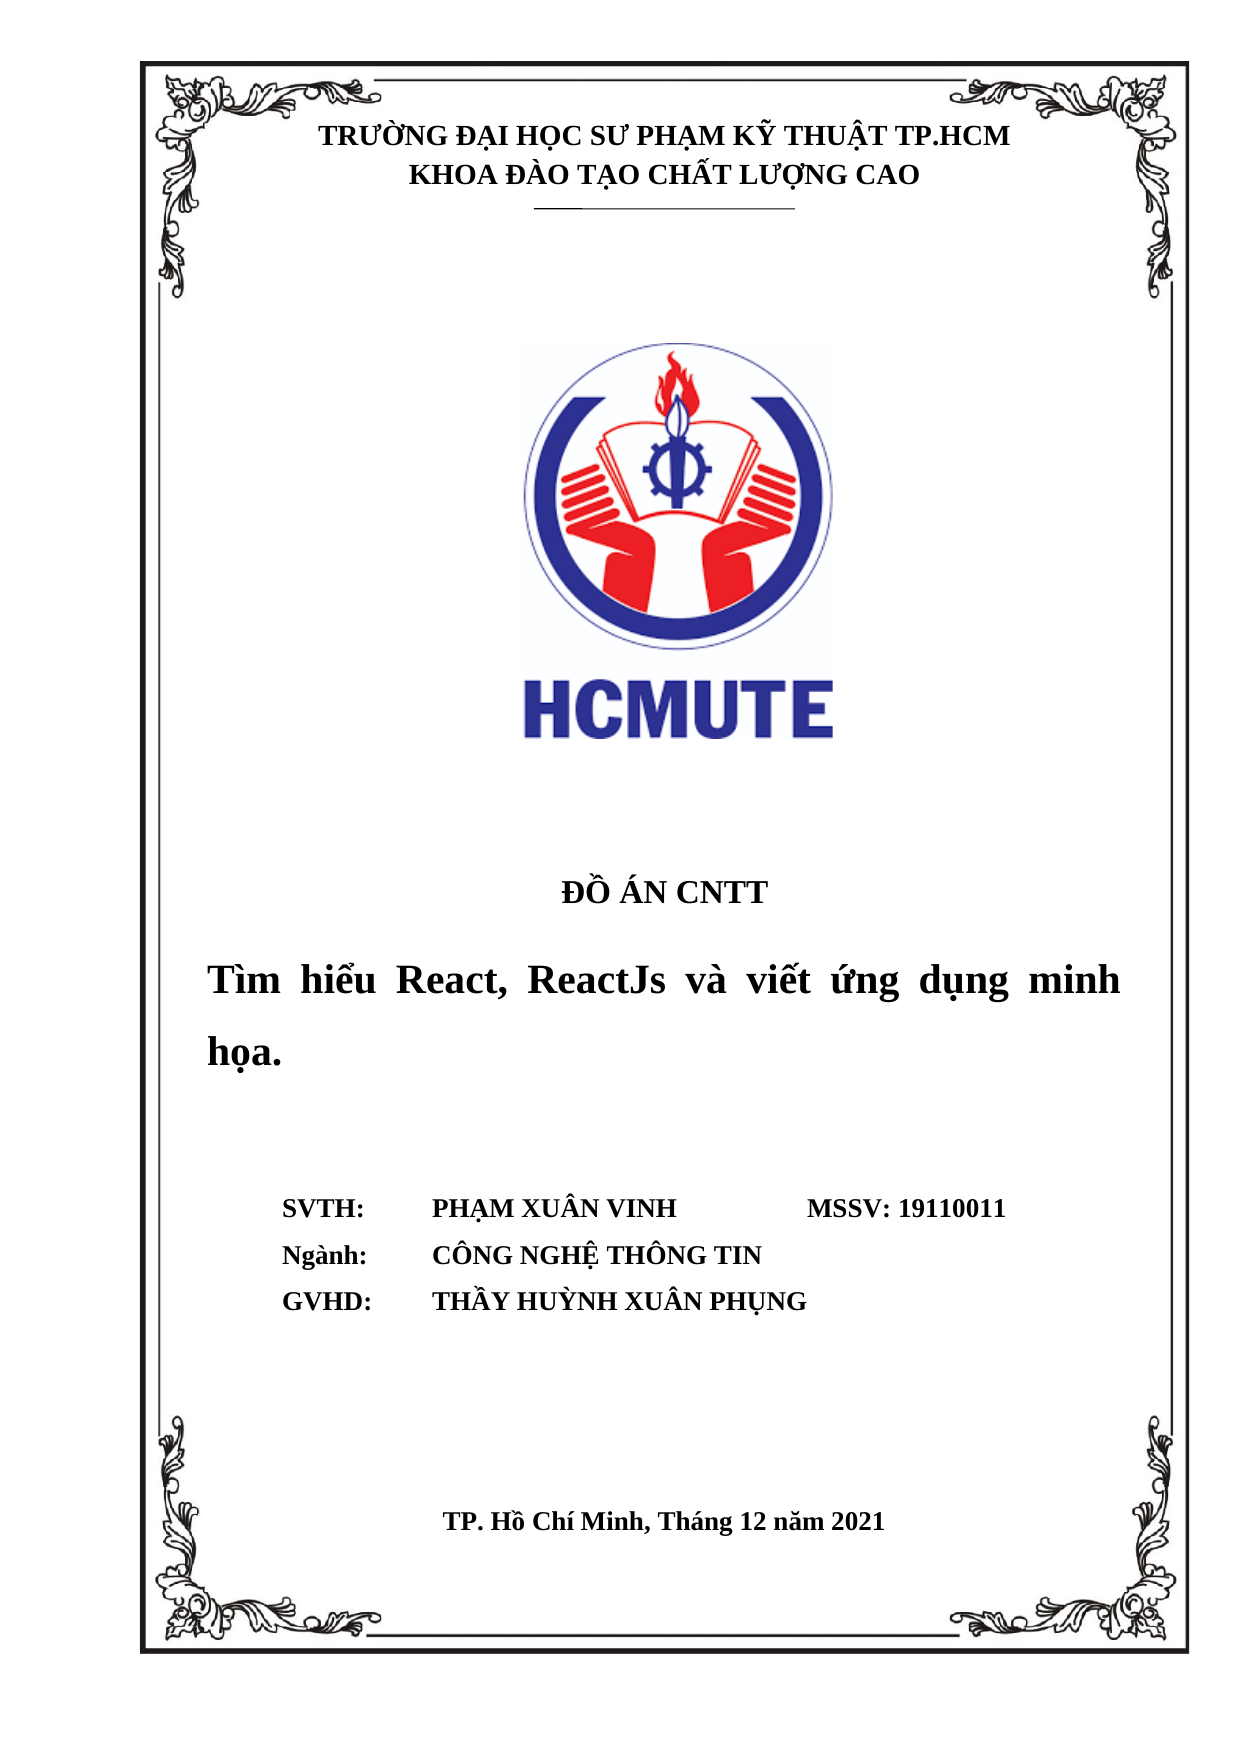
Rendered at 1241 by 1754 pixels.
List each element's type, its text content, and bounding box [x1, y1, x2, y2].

text Tìm hiểu React, ReactJs và viết ứng dụng minh họa. [207, 955, 1122, 1075]
picture [139, 61, 1190, 1654]
text ĐỒ ÁN CNTT [207, 872, 1122, 911]
text Ngành: CÔNG NGHỆ THÔNG TIN [282, 1239, 1122, 1270]
text GVHD: THẦY HUỲNH XUÂN PHỤNG [282, 1285, 1122, 1317]
text SVTH: PHẠM XUÂN VINH MSSV: 19110011 [282, 1192, 1122, 1223]
